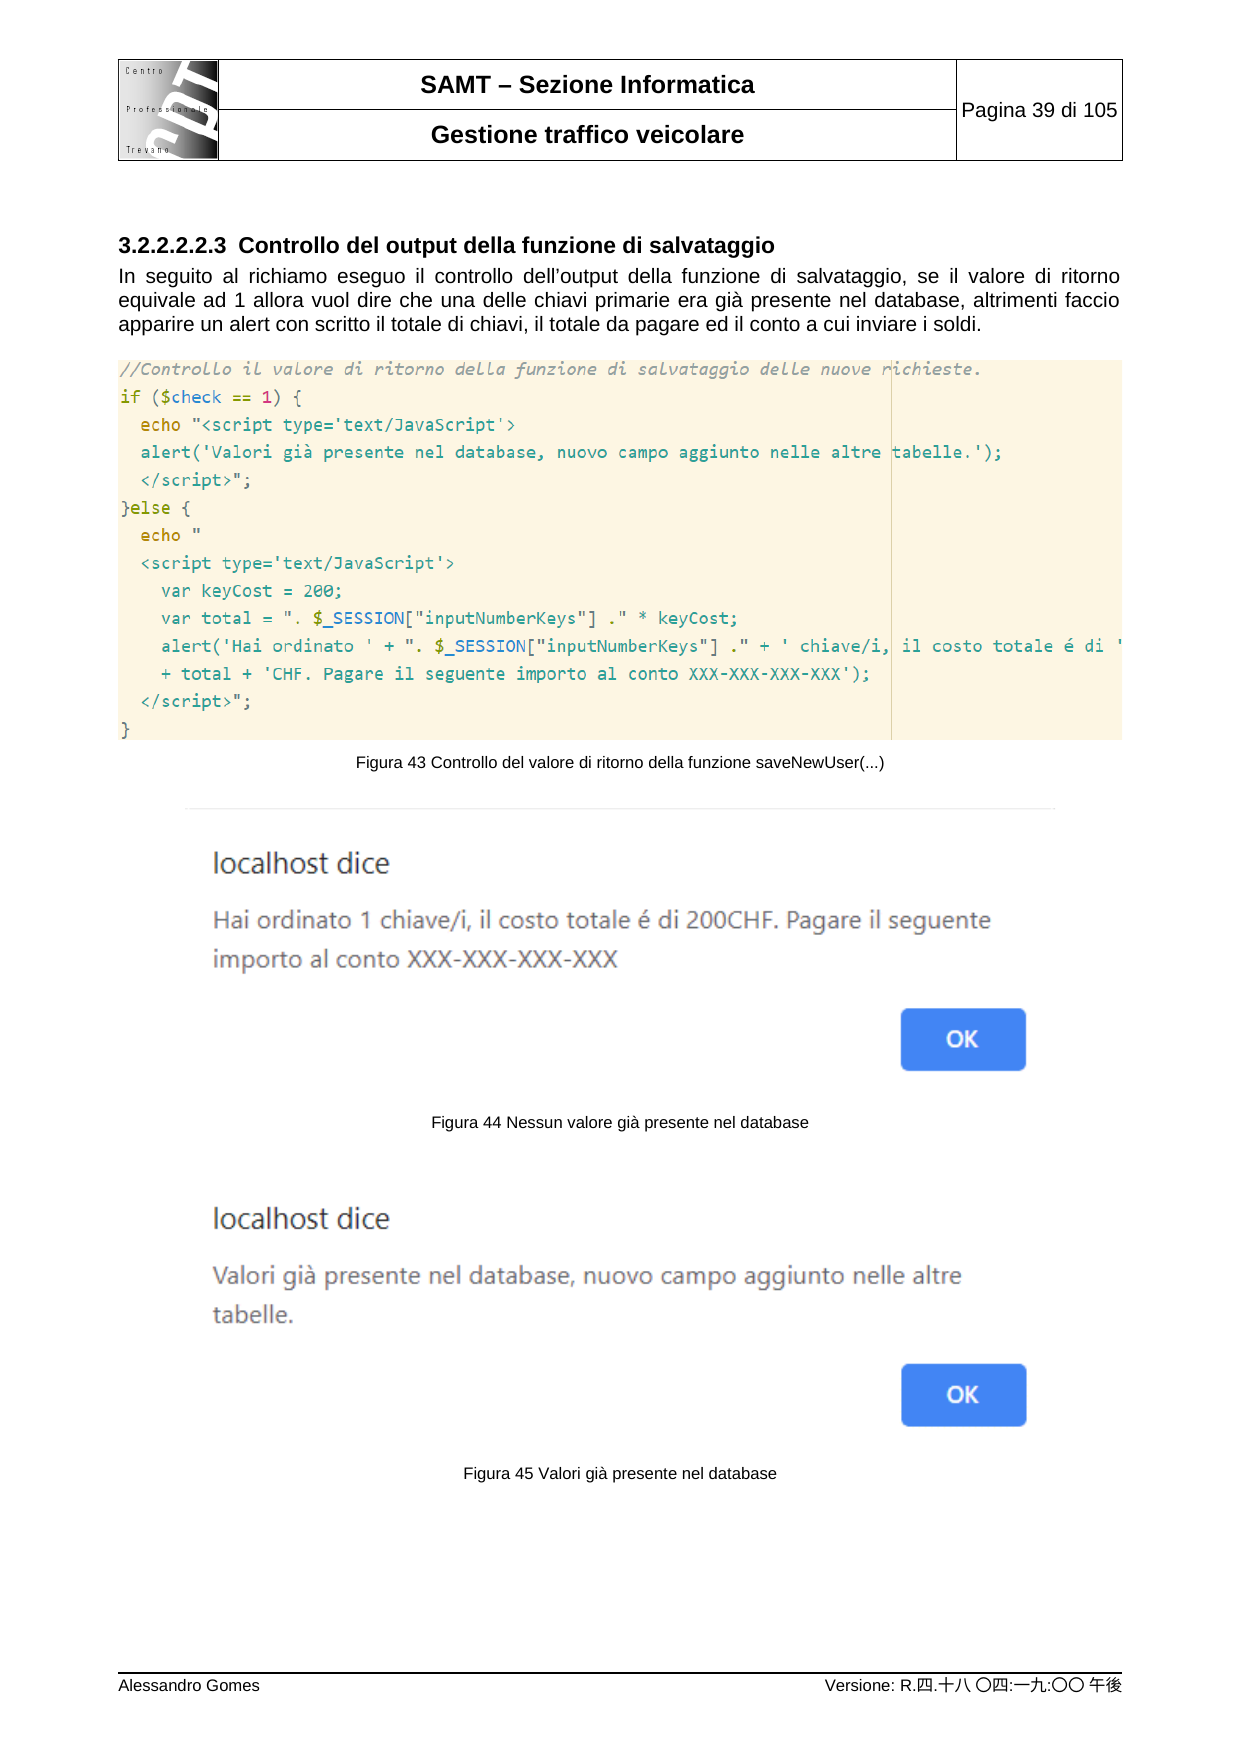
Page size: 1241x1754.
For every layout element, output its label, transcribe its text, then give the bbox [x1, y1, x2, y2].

text Figura 43 Controllo del valore di ritorno della funzione saveNewUser(...) [118, 752, 1122, 772]
picture [118, 360, 1123, 740]
text Figura 45 Valori già presente nel database [118, 1464, 1122, 1483]
text Figura 44 Nessun valore già presente nel database [118, 1113, 1122, 1132]
picture [118, 60, 218, 159]
picture [185, 808, 1056, 1101]
text In seguito al richiamo eseguo il controllo dell’output della funzione di salvataggio, se il valore di ritorno equivale ad 1 allora vuol dire che una delle chiavi primarie era già presente nel database, altrimenti faccio apparire un alert con scritto il totale di chiavi, il totale da pagare ed il conto a cui inviare i soldi. [118, 264, 1122, 336]
subtitle Controllo del output della funzione di salvataggio [118, 232, 1122, 258]
picture [185, 1168, 1055, 1452]
